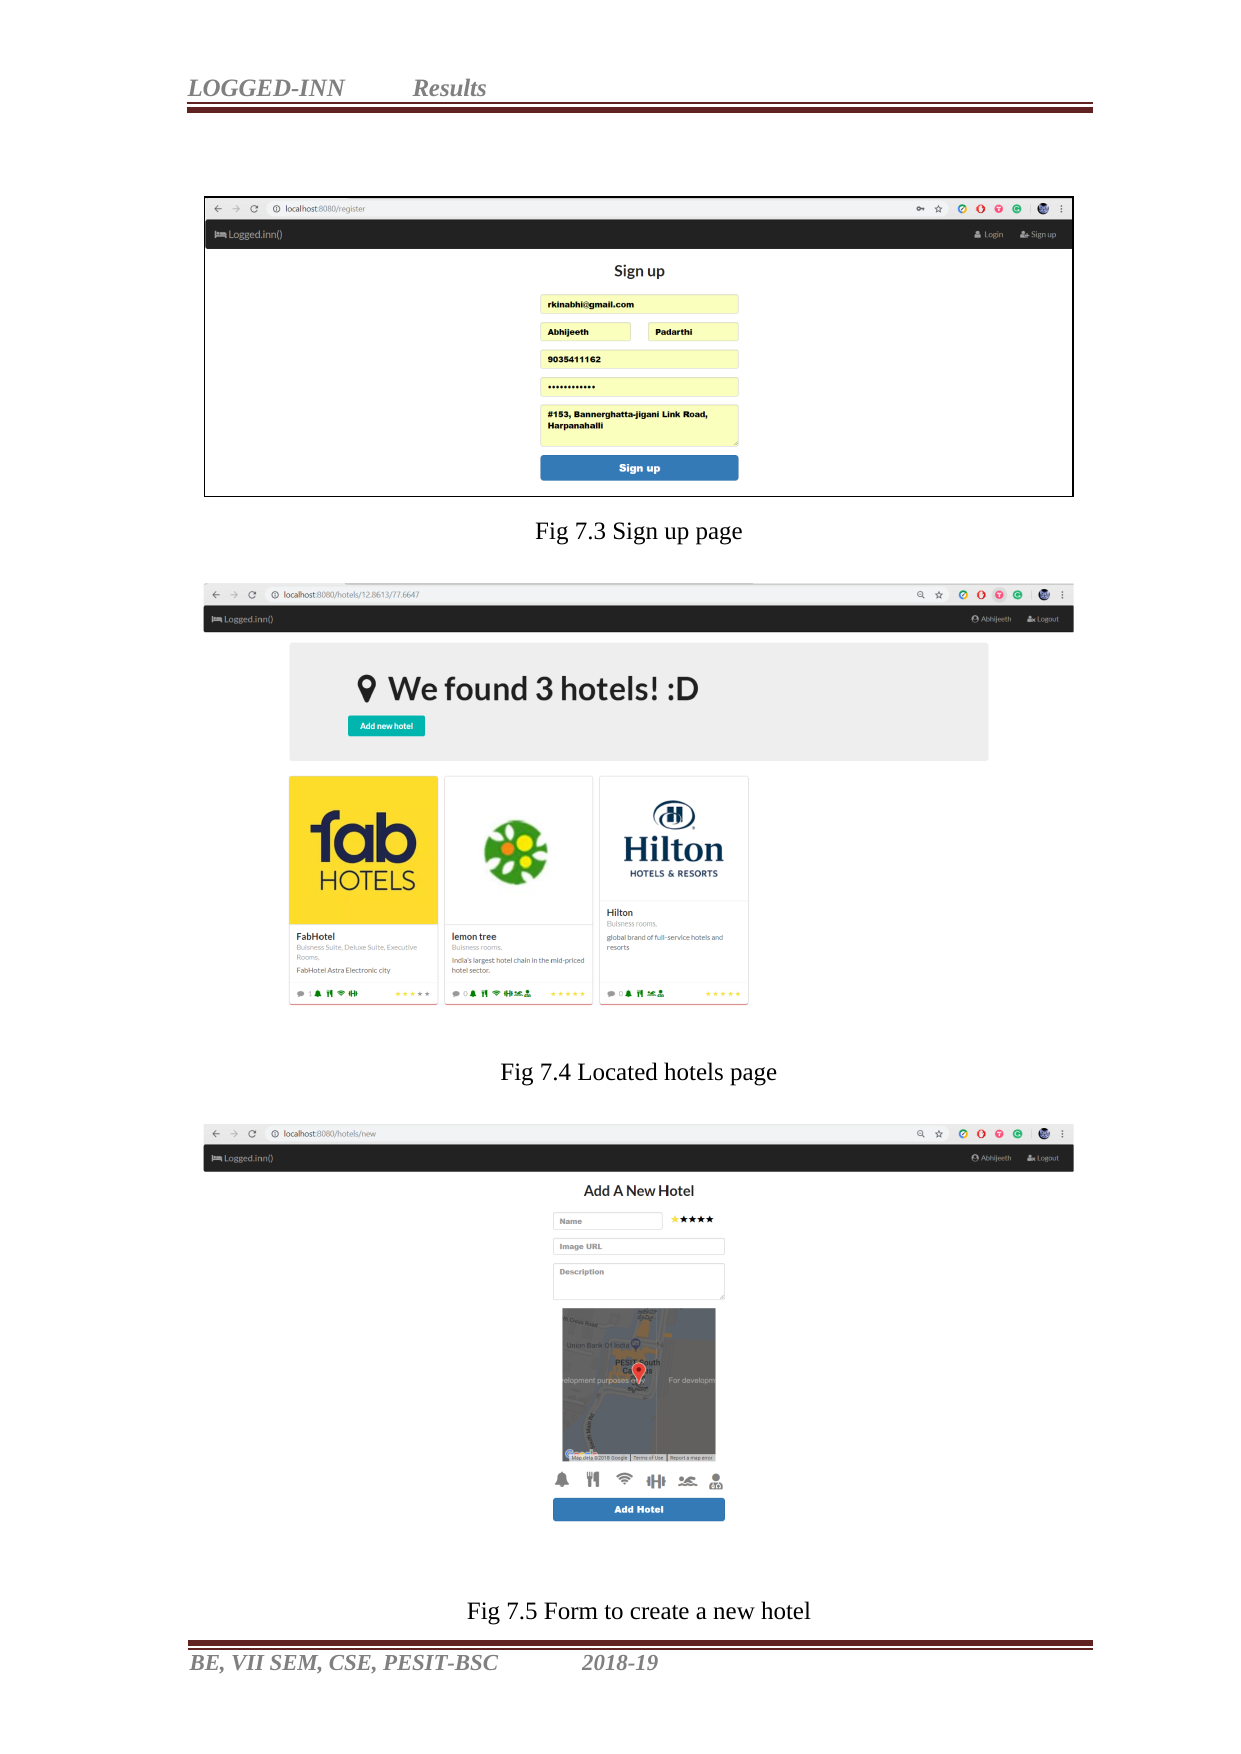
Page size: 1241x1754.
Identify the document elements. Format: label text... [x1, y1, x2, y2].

picture [205, 198, 1072, 496]
text Fig 7.5 Form to create a new hotel [187, 1596, 1090, 1625]
picture [203, 583, 1074, 1038]
text Fig 7.4 Located hotels page [187, 1057, 1090, 1086]
text Fig 7.3 Sign up page [187, 516, 1090, 545]
picture [203, 1124, 1074, 1578]
